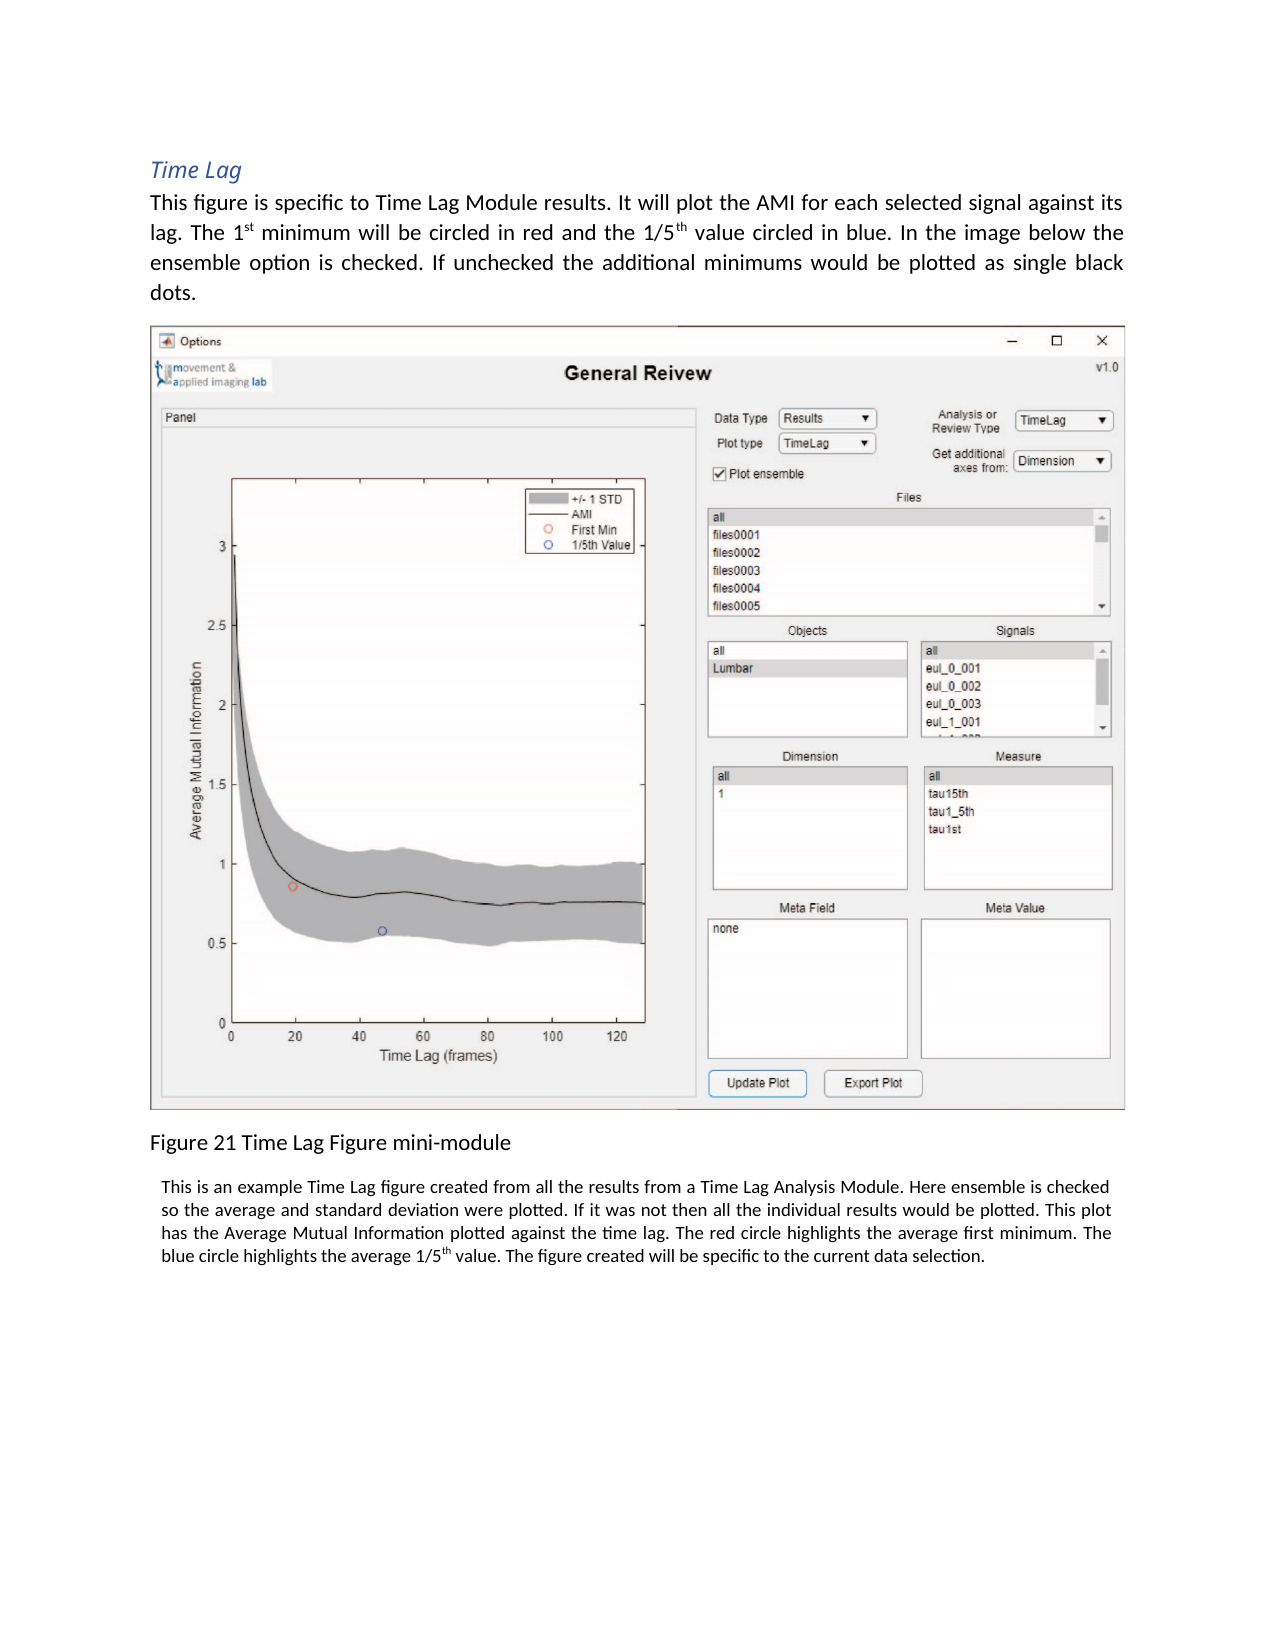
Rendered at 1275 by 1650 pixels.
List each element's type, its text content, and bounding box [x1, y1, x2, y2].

text This figure is specific to Time Lag Module results. It will plot the AMI for each selected signal against its lag. The 1st minimum will be circled in red and the 1/5th value circled in blue. In the image below the ensemble option is checked. If unchecked the additional minimums would be plotted as single black dots. [150, 188, 1125, 307]
subtitle Time Lag [150, 154, 1125, 185]
table_header This is an example Time Lag figure created from all the results from a Time Lag Analysis Module. Here ensemble is checked so the average and standard deviation were plotted. If it was not then all the individual results would be plotted. This plot has the Average Mutual Information plotted against the time lag. The red circle highlights the average first minimum. The blue circle highlights the average 1/5th value. The figure created will be specific to the current data selection. [150, 1175, 1124, 1267]
text Figure 21 Time Lag Figure mini-module [150, 1128, 1125, 1156]
picture [150, 325, 1125, 1110]
